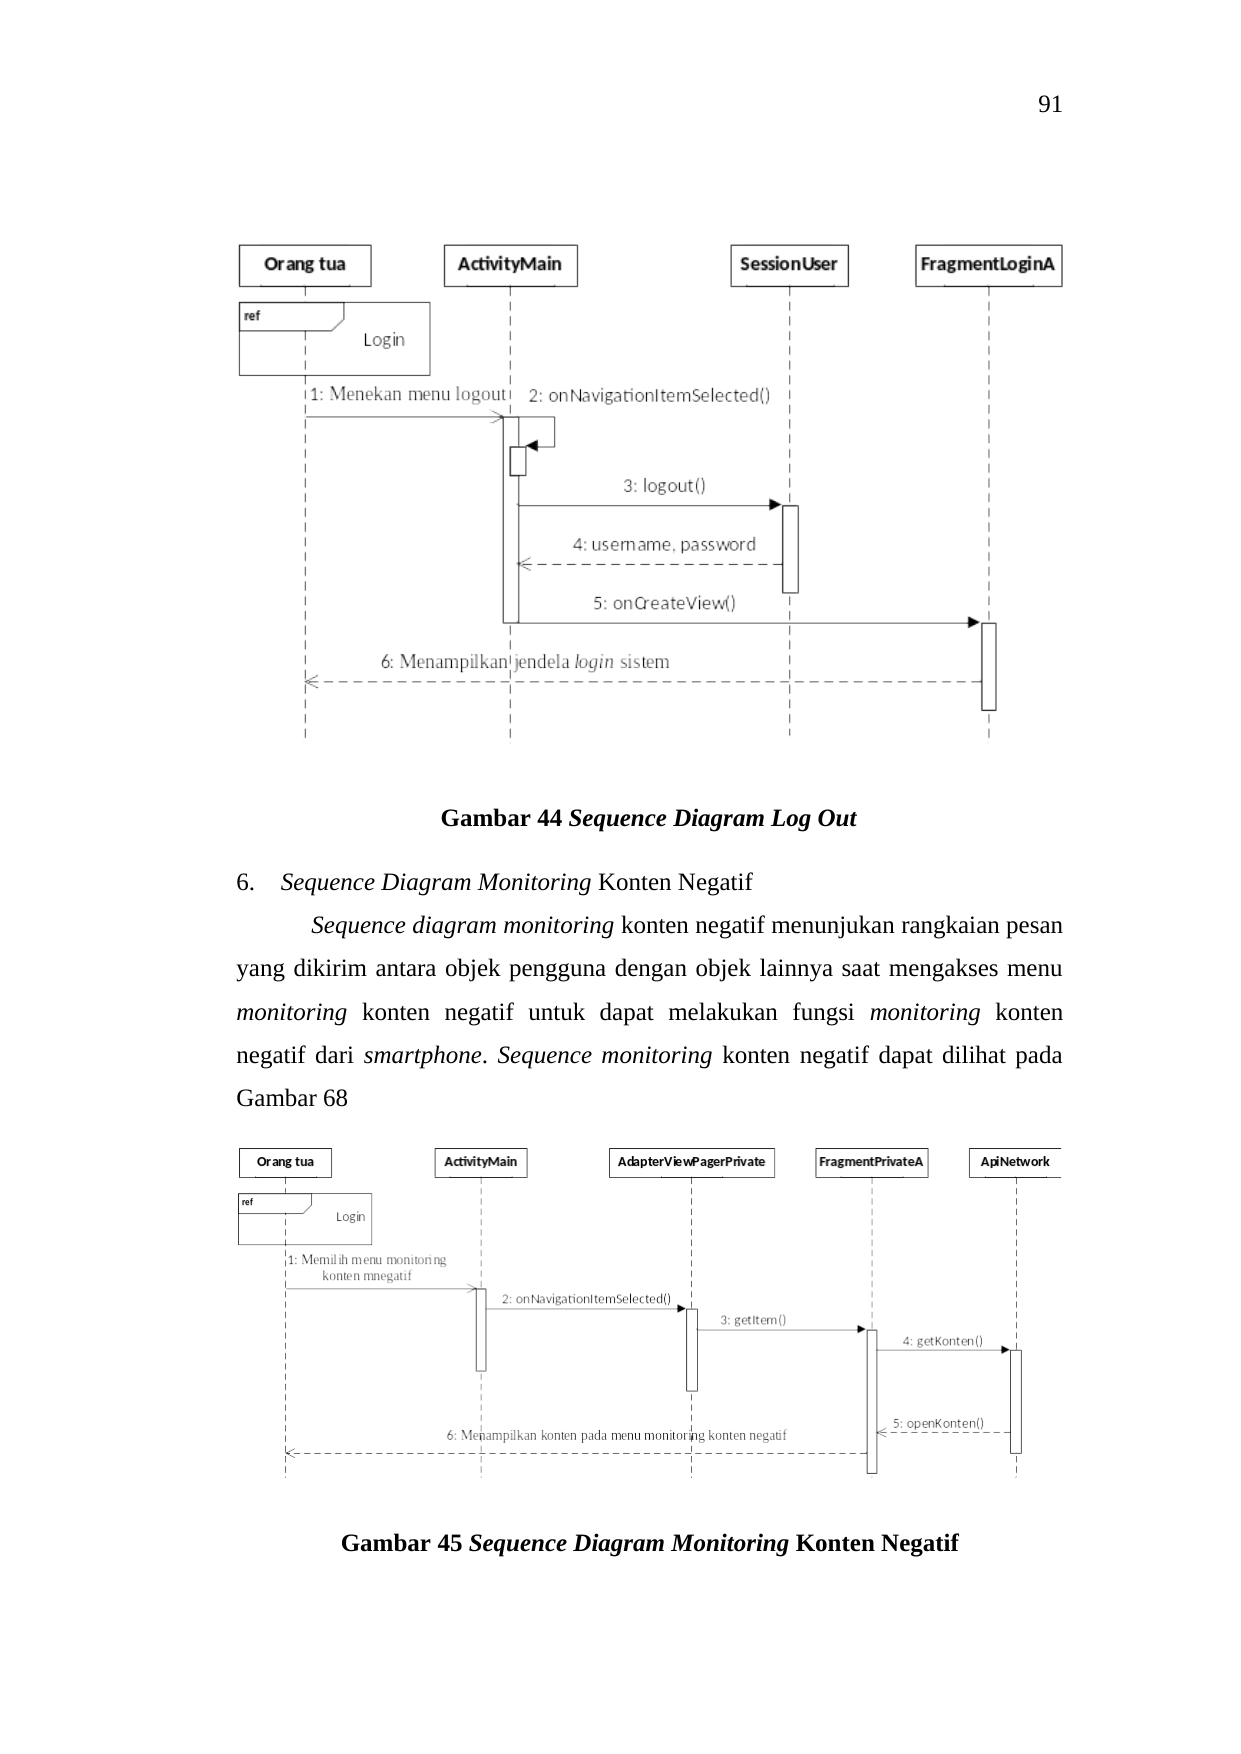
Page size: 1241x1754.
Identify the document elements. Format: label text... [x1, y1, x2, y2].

text Sequence diagram monitoring konten negatif menunjukan rangkaian pesan yang dikirim antara objek pengguna dengan objek lainnya saat mengakses menu monitoring konten negatif untuk dapat melakukan fungsi monitoring konten negatif dari smartphone. Sequence monitoring konten negatif dapat dilihat pada Gambar 68 [236, 910, 1063, 1112]
text Gambar 44 Sequence Diagram Log Out [236, 803, 1063, 832]
text Gambar 45 Sequence Diagram Monitoring Konten Negatif [236, 1528, 1063, 1557]
list Sequence Diagram Monitoring Konten Negatif [236, 867, 1063, 896]
